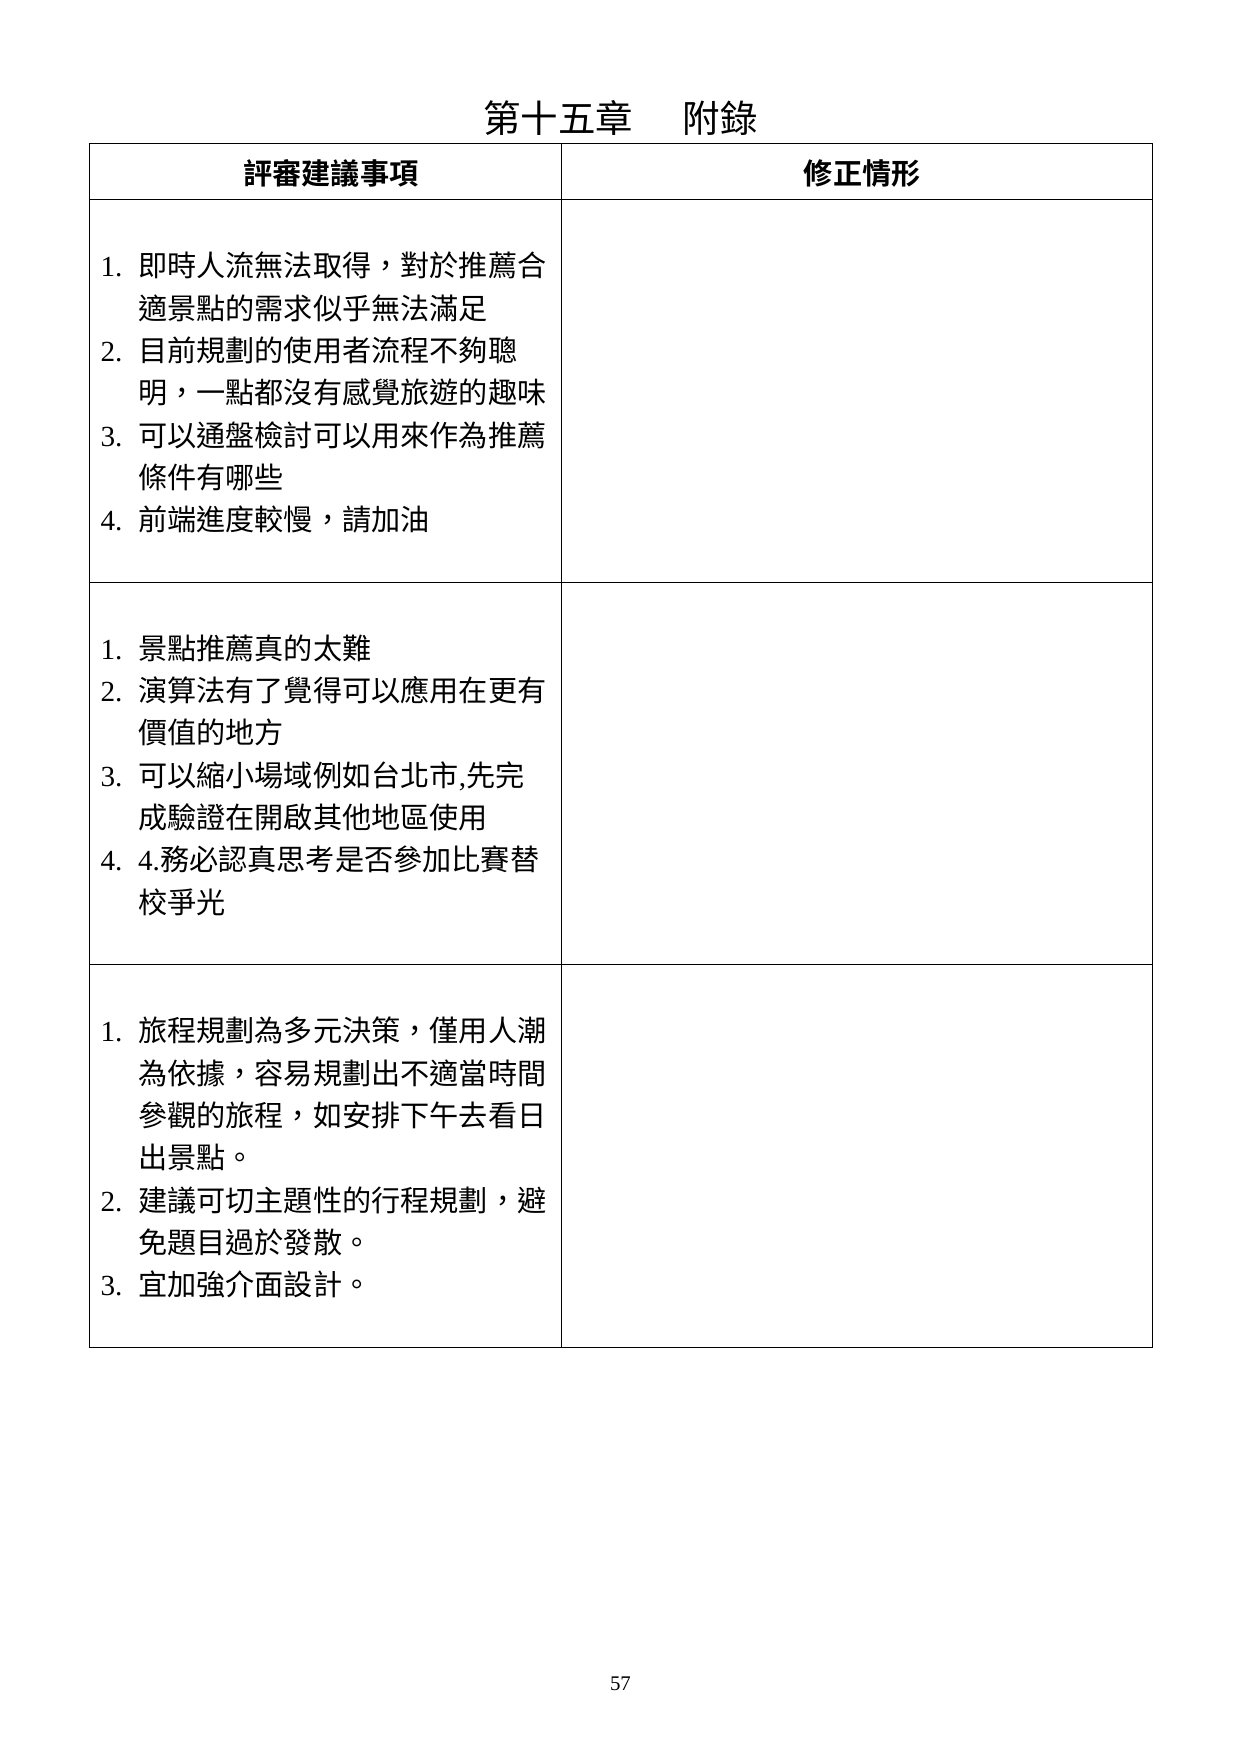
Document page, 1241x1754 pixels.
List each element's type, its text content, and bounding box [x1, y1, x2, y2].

table_header 修正情形 [562, 144, 1152, 199]
table_cell [562, 965, 1152, 1347]
subtitle 附錄 [89, 89, 1152, 143]
table_cell 旅程規劃為多元決策，僅用人潮為依據，容易規劃出不適當時間參觀的旅程，如安排下午去看日出景點。 建議可切主題性的行程規劃，避免題目過於發散。 宜加強介面設計。 [90, 965, 561, 1347]
table_cell 即時人流無法取得，對於推薦合適景點的需求似乎無法滿足 目前規劃的使用者流程不夠聰明，一點都沒有感覺旅遊的趣味 可以通盤檢討可以用來作為推薦條件有哪些 前端進度較慢，請加油 [90, 200, 561, 582]
table_cell [562, 583, 1152, 964]
table_cell [562, 200, 1152, 582]
table_cell 景點推薦真的太難 演算法有了覺得可以應用在更有價值的地方 可以縮小場域例如台北市,先完成驗證在開啟其他地區使用 4.務必認真思考是否參加比賽替校爭光 [90, 583, 561, 964]
table_header 評審建議事項 [90, 144, 561, 199]
